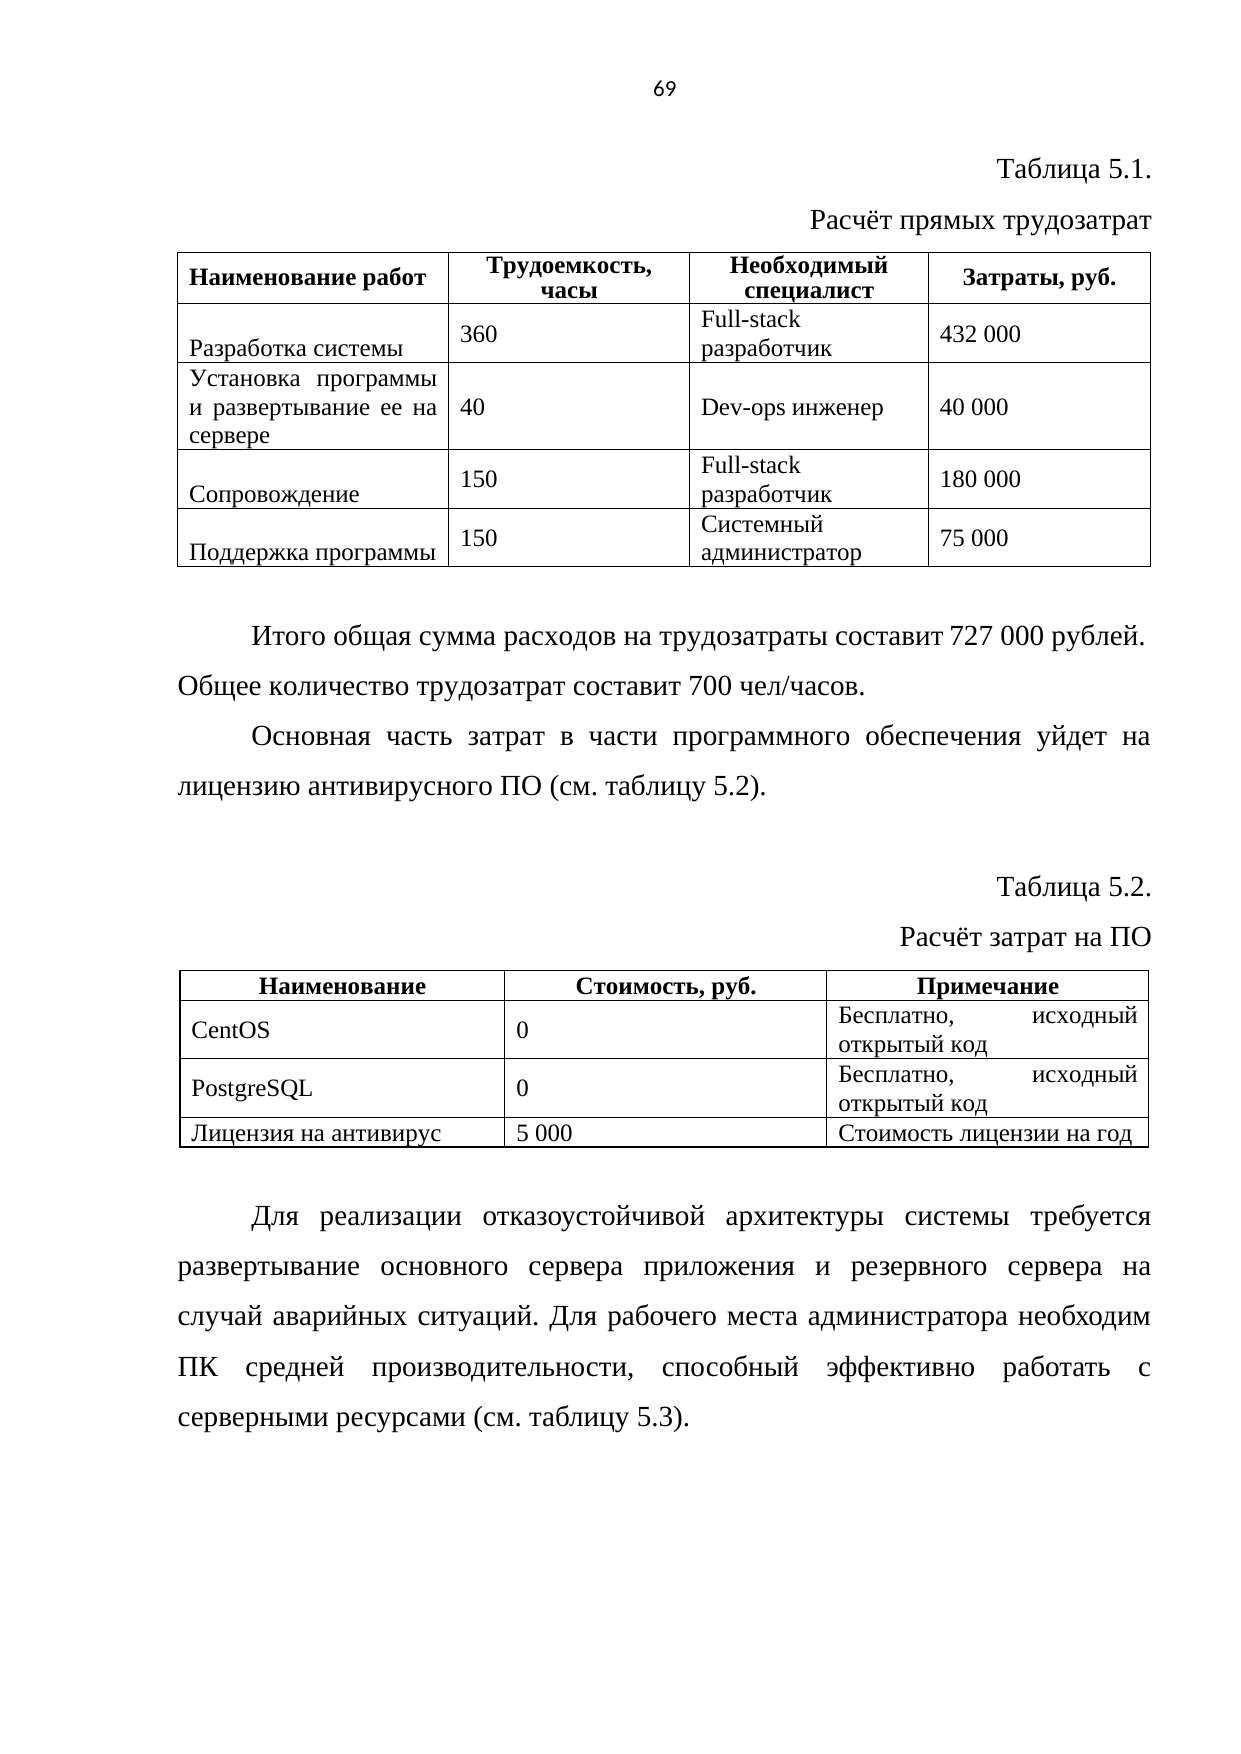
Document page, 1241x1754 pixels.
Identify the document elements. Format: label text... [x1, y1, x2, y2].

table_cell 432 000 [929, 304, 1150, 362]
text Таблица 5.2. [177, 869, 1152, 903]
table_cell Лицензия на антивирус [181, 1118, 504, 1146]
text Расчёт прямых трудозатрат [177, 202, 1152, 236]
table_header Стоимость, руб. [505, 971, 826, 999]
table_cell Full-stack разработчик [690, 450, 928, 508]
table_cell Сопровождение [178, 450, 448, 508]
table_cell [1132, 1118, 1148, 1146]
table_header Наименование [181, 971, 504, 999]
table_cell 75 000 [929, 509, 1150, 566]
table_cell Full-stack разработчик [690, 304, 928, 362]
table_header Трудоемкость, часы [449, 253, 689, 303]
table_cell CentOS [181, 1001, 504, 1058]
text Таблица 5.1. [177, 152, 1152, 185]
table_header Затраты, руб. [929, 253, 1150, 303]
table_cell 40 000 [929, 363, 1150, 449]
table_cell 40 [449, 363, 689, 449]
table_header Наименование работ [178, 253, 448, 303]
table_cell PostgreSQL [181, 1059, 504, 1117]
table_cell 0 [505, 1001, 826, 1058]
text Расчёт затрат на ПО [177, 919, 1152, 953]
table_cell 5 000 [505, 1118, 826, 1146]
table_cell 180 000 [929, 450, 1150, 508]
table_cell Разработка системы [178, 304, 448, 362]
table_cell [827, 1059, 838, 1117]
table_header Примечание [827, 971, 1148, 999]
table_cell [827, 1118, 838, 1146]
table_header Необходимый специалист [690, 253, 928, 303]
table_cell 150 [449, 509, 689, 566]
table_cell 0 [505, 1059, 826, 1117]
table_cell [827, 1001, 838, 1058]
table_cell 360 [449, 304, 689, 362]
text Основная часть затрат в части программного обеспечения уйдет на лицензию антивирусного ПО (см. таблицу 5.2). [177, 718, 1152, 802]
table_cell Поддержка программы [178, 509, 448, 566]
table_cell Dev-ops инженер [690, 363, 928, 449]
table_cell Установка программы и развертывание ее на сервере [178, 363, 448, 449]
table_cell Бесплатно, исходный открытый код [988, 1059, 1148, 1117]
table_cell 150 [449, 450, 689, 508]
text Для реализации отказоустойчивой архитектуры системы требуется развертывание основного сервера приложения и резервного сервера на случай аварийных ситуаций. Для рабочего места администратора необходим ПК средней производительности, способный эффективно работать с серверными ресурсами (см. таблицу 5.3). [177, 1198, 1152, 1433]
table_cell Бесплатно, исходный открытый код [988, 1001, 1148, 1058]
text Общее количество трудозатрат составит 700 чел/часов. [177, 668, 1152, 701]
table_cell Системный администратор [690, 509, 928, 566]
text Итого общая сумма расходов на трудозатраты составит 727 000 рублей. [177, 618, 1152, 651]
